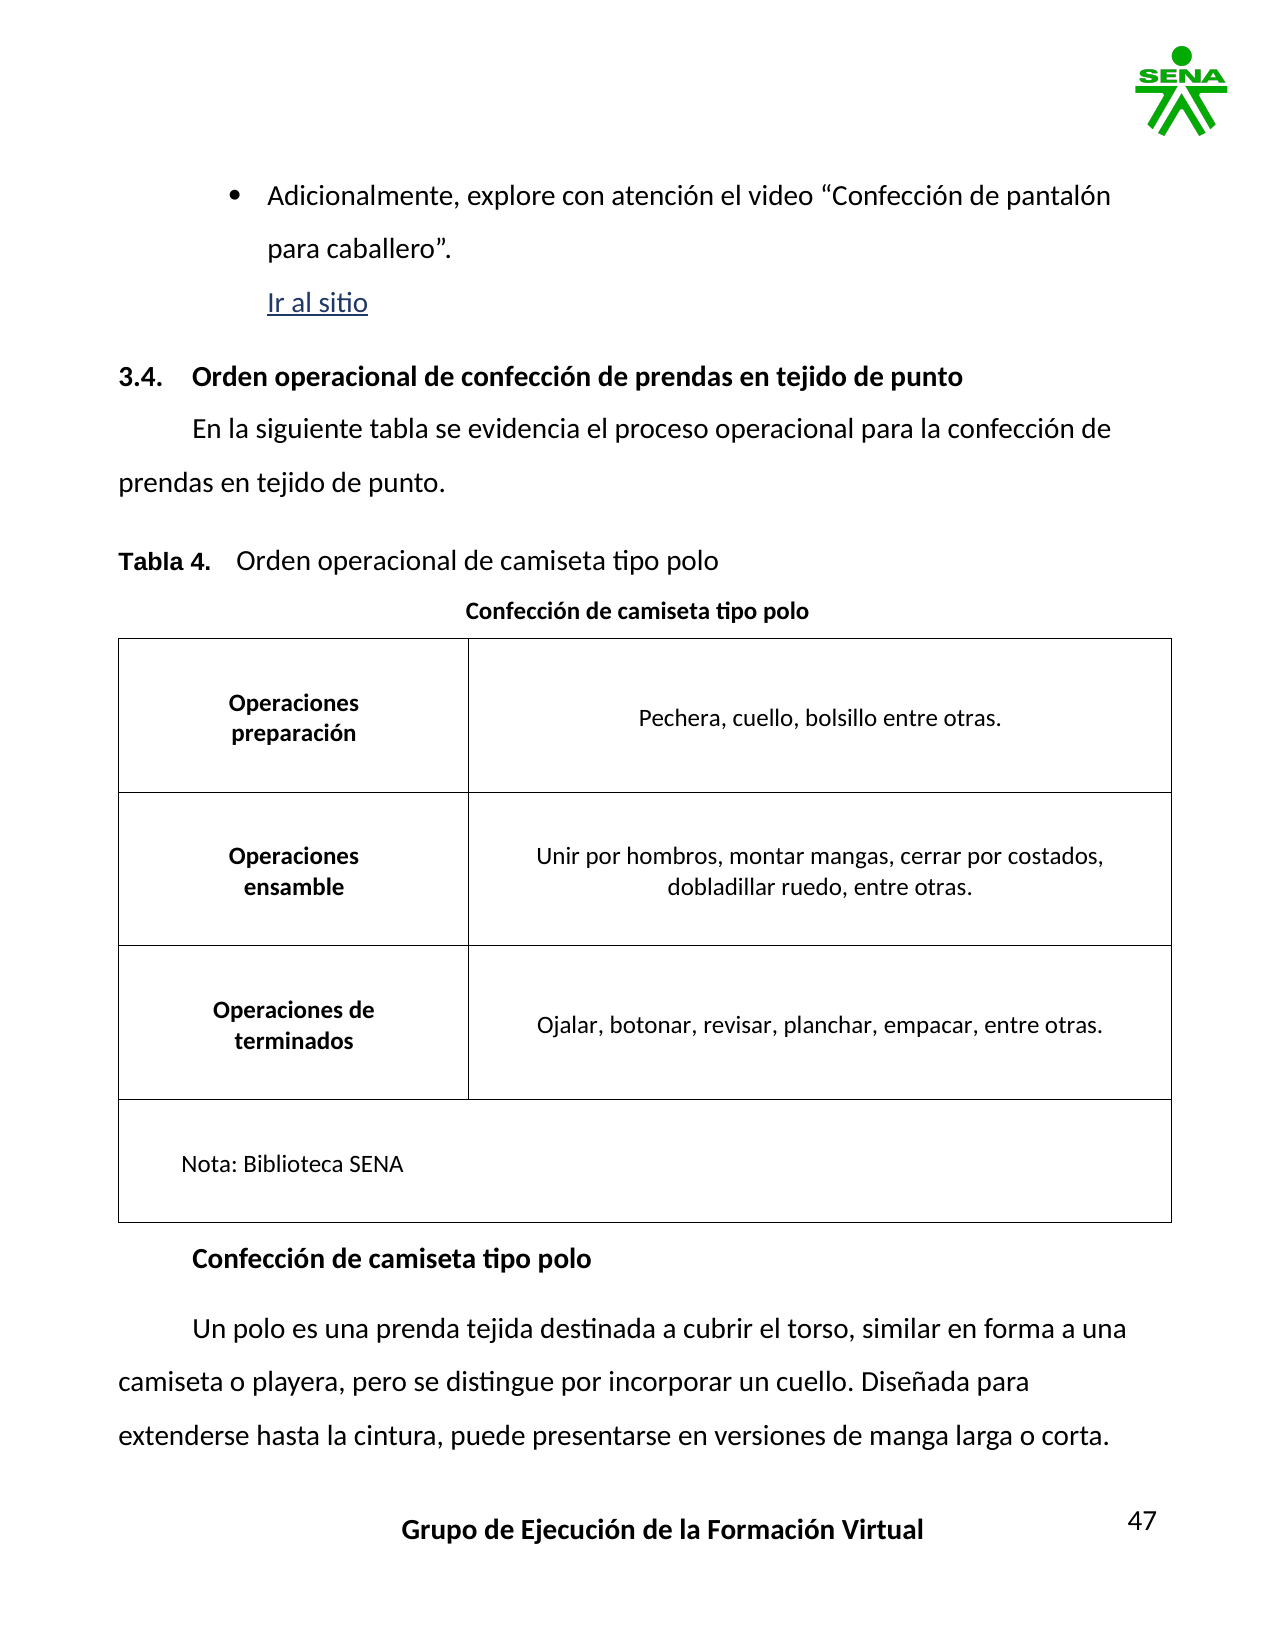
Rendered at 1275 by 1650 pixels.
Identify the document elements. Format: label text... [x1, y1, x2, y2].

table_cell Ojalar, botonar, revisar, planchar, empacar, entre otras. [469, 946, 1171, 1099]
table_cell Operaciones ensamble [119, 793, 468, 945]
table_cell Operaciones de terminados [119, 946, 468, 1099]
list Ir al sitio [267, 284, 1157, 320]
table_header Operaciones preparación [119, 639, 468, 792]
table_header Pechera, cuello, bolsillo entre otras. [469, 639, 1171, 792]
text Orden operacional de camiseta tipo polo [118, 542, 1157, 578]
table_cell Unir por hombros, montar mangas, cerrar por costados, dobladillar ruedo, entre otras. [469, 793, 1171, 945]
table_cell Nota: Biblioteca SENA [119, 1100, 1171, 1222]
text En la siguiente tabla se evidencia el proceso operacional para la confección de prendas en tejido de punto. [118, 411, 1157, 500]
subtitle Orden operacional de confección de prendas en tejido de punto [118, 358, 1157, 394]
picture [1135, 46, 1228, 136]
list Adicionalmente, explore con atención el video “Confección de pantalón para caballero”. [229, 177, 1157, 266]
text Confección de camiseta tipo polo [118, 595, 1157, 625]
text Confección de camiseta tipo polo [118, 1240, 1157, 1276]
